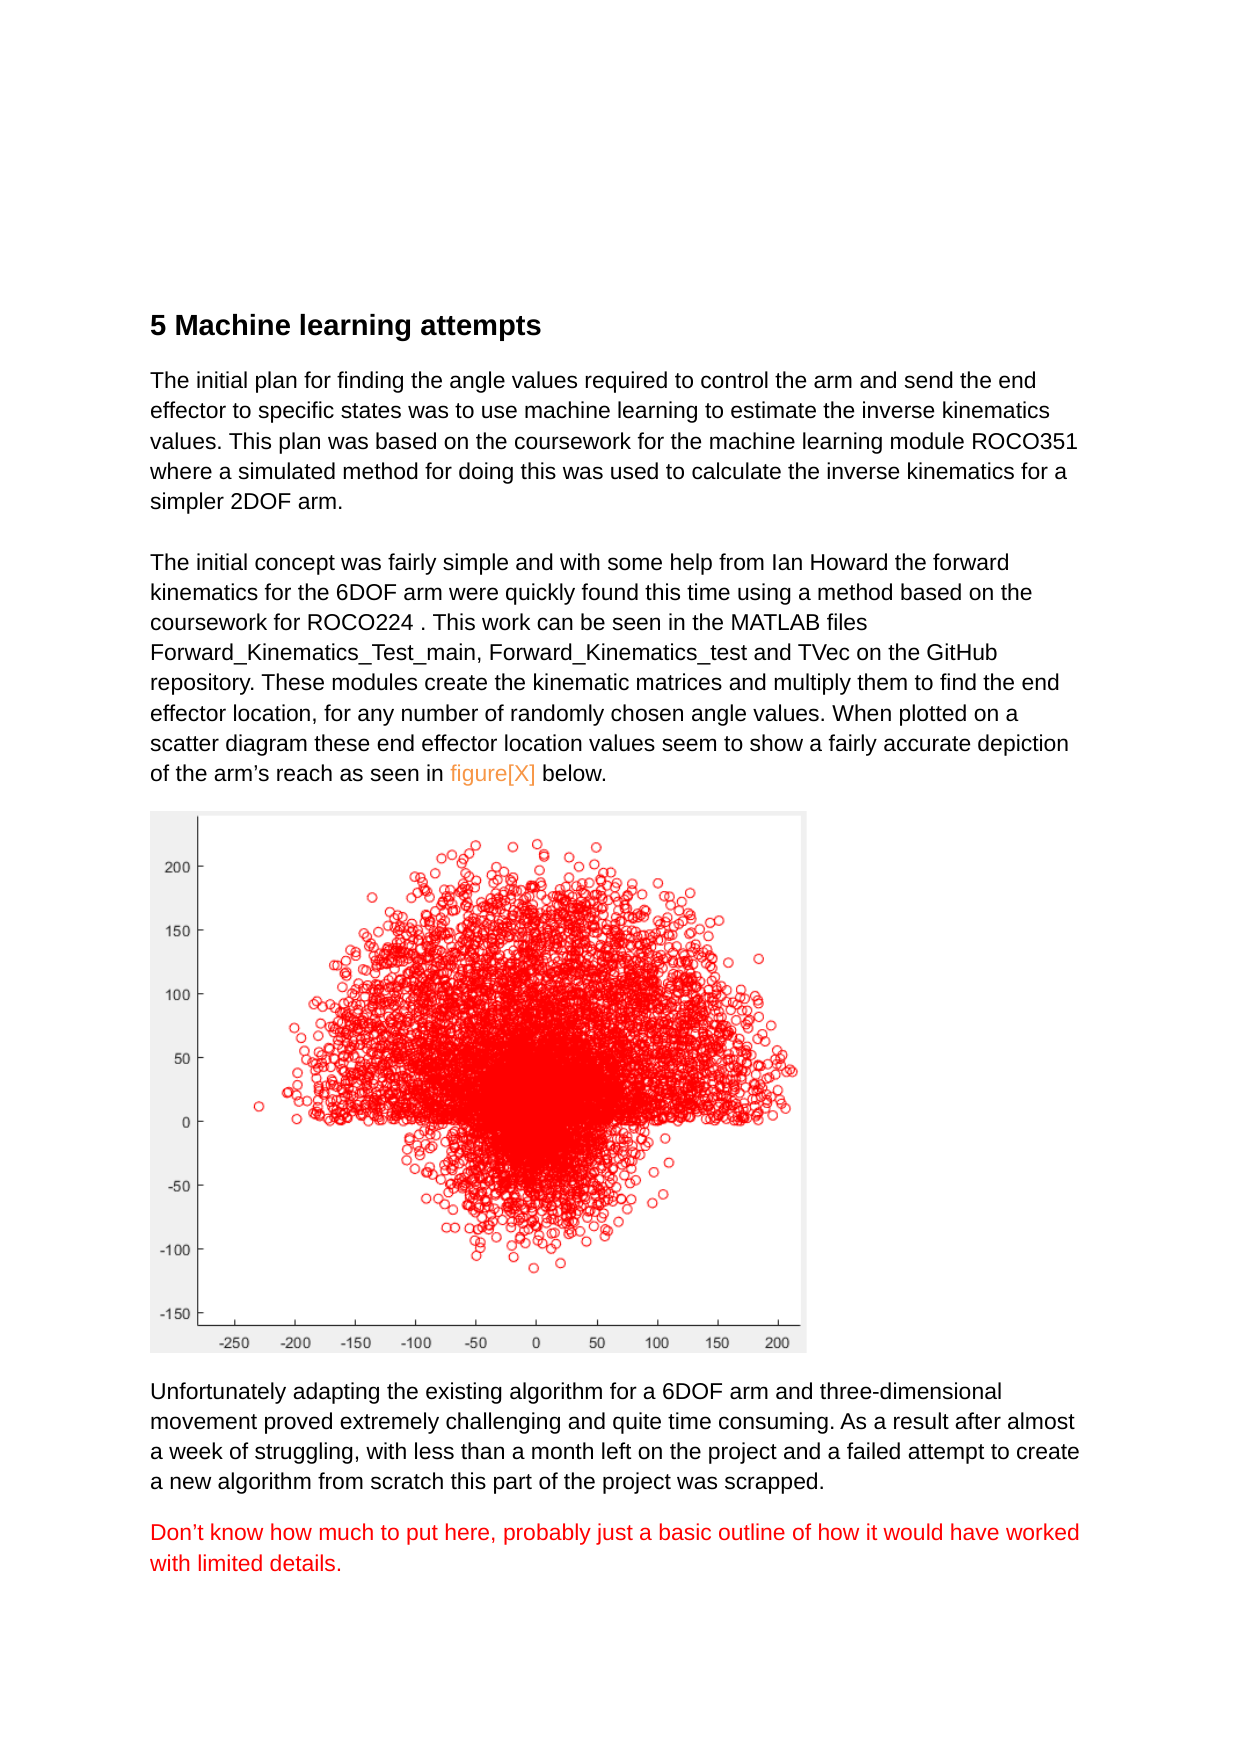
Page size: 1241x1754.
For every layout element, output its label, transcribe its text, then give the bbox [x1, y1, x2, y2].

text The initial plan for finding the angle values required to control the arm and send the end effector to specific states was to use machine learning to estimate the inverse kinematics values. This plan was based on the coursework for the machine learning module ROCO351 where a simulated method for doing this was used to calculate the inverse kinematics for a simpler 2DOF arm. The initial concept was fairly simple and with some help from Ian Howard the forward kinematics for the 6DOF arm were quickly found this time using a method based on the coursework for ROCO224 . This work can be seen in the MATLAB files Forward_Kinematics_Test_main, Forward_Kinematics_test and TVec on the GitHub repository. These modules create the kinematic matrices and multiply them to find the end effector location, for any number of randomly chosen angle values. When plotted on a scatter diagram these end effector location values seem to show a fairly accurate depiction of the arm’s reach as seen in figure[X] below. [150, 367, 1090, 786]
picture [150, 811, 807, 1353]
text Don’t know how much to put here, probably just a basic outline of how it would have worked with limited details. [150, 1519, 1090, 1576]
text Unfortunately adapting the existing algorithm for a 6DOF arm and three-dimensional movement proved extremely challenging and quite time consuming. As a result after almost a week of struggling, with less than a month left on the project and a failed attempt to create a new algorithm from scratch this part of the project was scrapped. [150, 1378, 1090, 1495]
text 5 Machine learning attempts [150, 308, 1090, 341]
